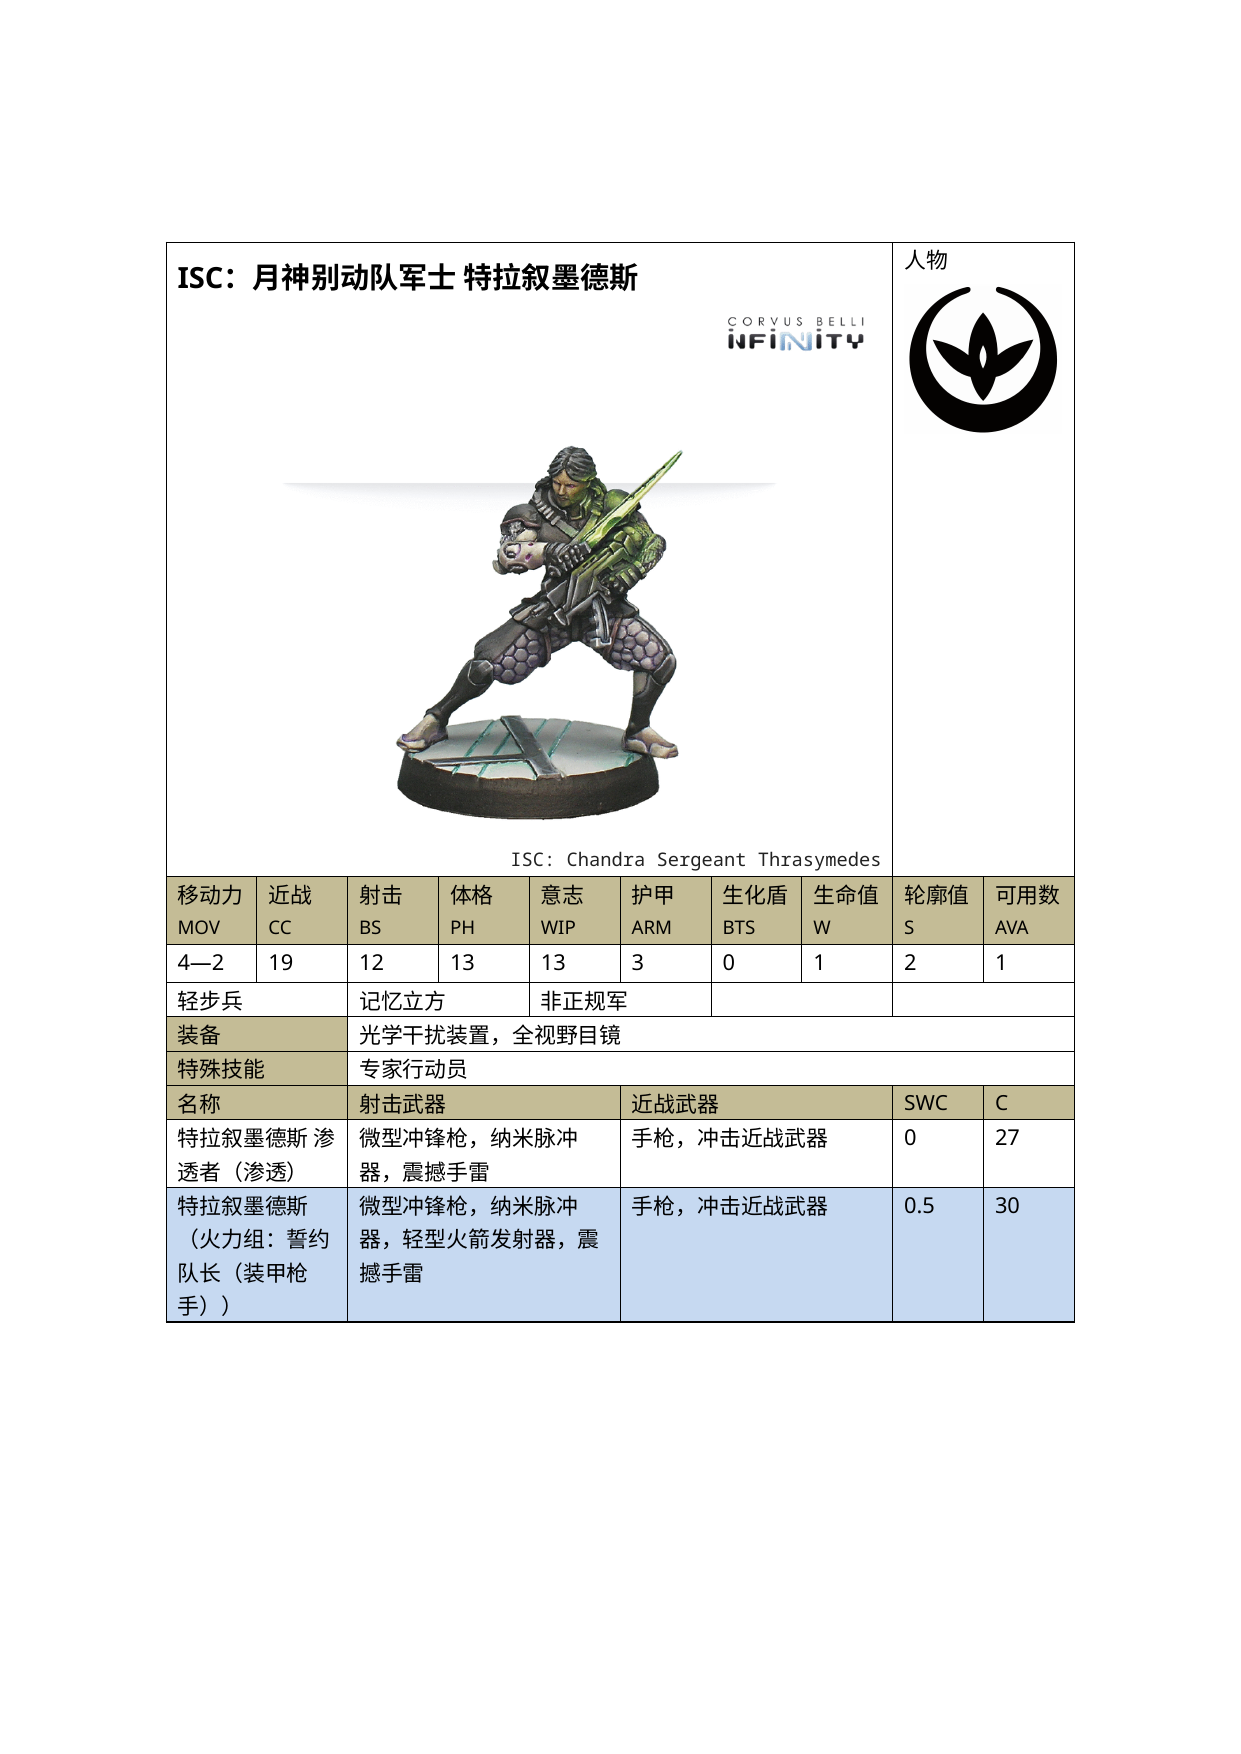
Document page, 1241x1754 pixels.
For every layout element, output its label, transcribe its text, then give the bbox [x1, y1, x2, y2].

table_cell 生命值 W [802, 877, 892, 944]
table_cell 名称 [167, 1086, 347, 1119]
table_cell 3 [621, 945, 711, 982]
table_cell 13 [439, 945, 529, 982]
table_cell 装备 [167, 1017, 347, 1051]
table_cell 手枪，冲击近战武器 [621, 1120, 892, 1187]
table_cell 特拉叙墨德斯（火力组：誓约队长（装甲枪手）） [167, 1188, 347, 1321]
table_cell 非正规军 [530, 983, 711, 1016]
table_cell 记忆立方 [348, 983, 529, 1016]
table_cell 19 [257, 945, 347, 982]
table_cell 可用数 AVA [984, 877, 1074, 944]
table_cell [893, 983, 1074, 1016]
table_cell 护甲 ARM [621, 877, 711, 944]
table_cell 13 [530, 945, 620, 982]
table_cell 近战 CC [257, 877, 347, 944]
table_cell 27 [984, 1120, 1074, 1187]
table_cell 1 [802, 945, 892, 982]
table_cell 意志 WIP [530, 877, 620, 944]
table_cell 0.5 [893, 1188, 983, 1321]
table_cell 手枪，冲击近战武器 [621, 1188, 892, 1321]
table_cell 光学干扰装置，全视野目镜 [348, 1017, 1074, 1051]
table_header ISC：月神别动队军士 特拉叙墨德斯 ISC: Chandra Sergeant Thrasymedes [167, 243, 892, 876]
table_cell 微型冲锋枪，纳米脉冲器，震撼手雷 [348, 1120, 620, 1187]
table_cell 专家行动员 [348, 1052, 1074, 1085]
table_cell SWC [893, 1086, 983, 1119]
table_cell 特殊技能 [167, 1052, 347, 1085]
table_cell 轮廓值 S [893, 877, 983, 944]
table_cell 射击 BS [348, 877, 438, 944]
table_cell 生化盾 BTS [712, 877, 801, 944]
table_cell 轻步兵 [167, 983, 347, 1016]
picture [177, 314, 881, 838]
table_cell [712, 983, 892, 1016]
table_cell C [984, 1086, 1074, 1119]
picture [903, 284, 1063, 434]
table_cell 4—2 [167, 945, 256, 982]
table_cell 近战武器 [621, 1086, 892, 1119]
table_cell 移动力 MOV [167, 877, 256, 944]
table_cell 0 [893, 1120, 983, 1187]
table_cell 30 [984, 1188, 1074, 1321]
table_cell 微型冲锋枪，纳米脉冲器，轻型火箭发射器，震撼手雷 [348, 1188, 620, 1321]
table_cell 0 [712, 945, 801, 982]
table_cell 体格 PH [439, 877, 529, 944]
table_cell 2 [893, 945, 983, 982]
table_cell 特拉叙墨德斯 渗透者（渗透） [167, 1120, 347, 1187]
table_header 人物 [893, 243, 1074, 876]
table_cell 12 [348, 945, 438, 982]
table_cell 1 [984, 945, 1074, 982]
table_cell 射击武器 [348, 1086, 620, 1119]
